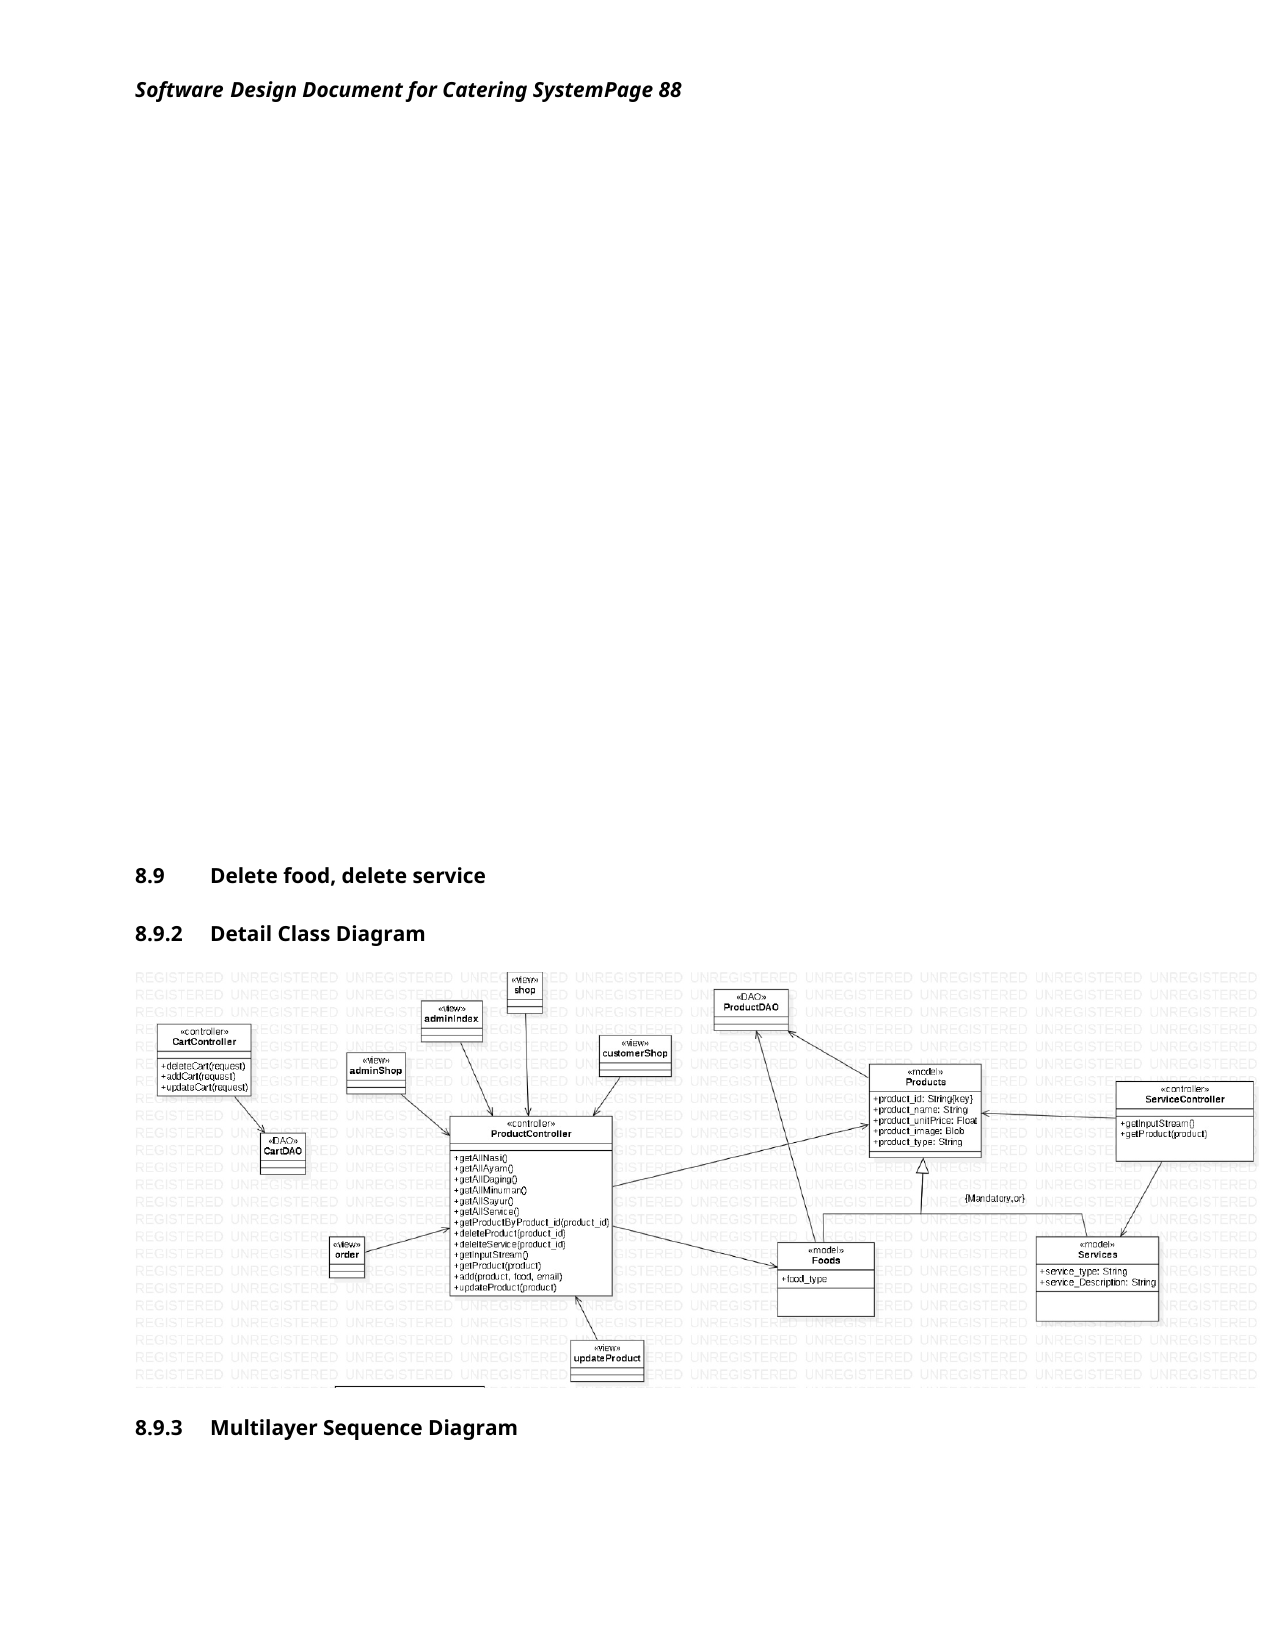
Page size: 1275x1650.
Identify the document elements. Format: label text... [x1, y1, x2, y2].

subtitle Detail Class Diagram [135, 919, 1140, 948]
subtitle Multilayer Sequence Diagram [135, 1413, 1140, 1441]
subtitle Delete food, delete service [135, 862, 1140, 890]
picture [135, 972, 1262, 1388]
